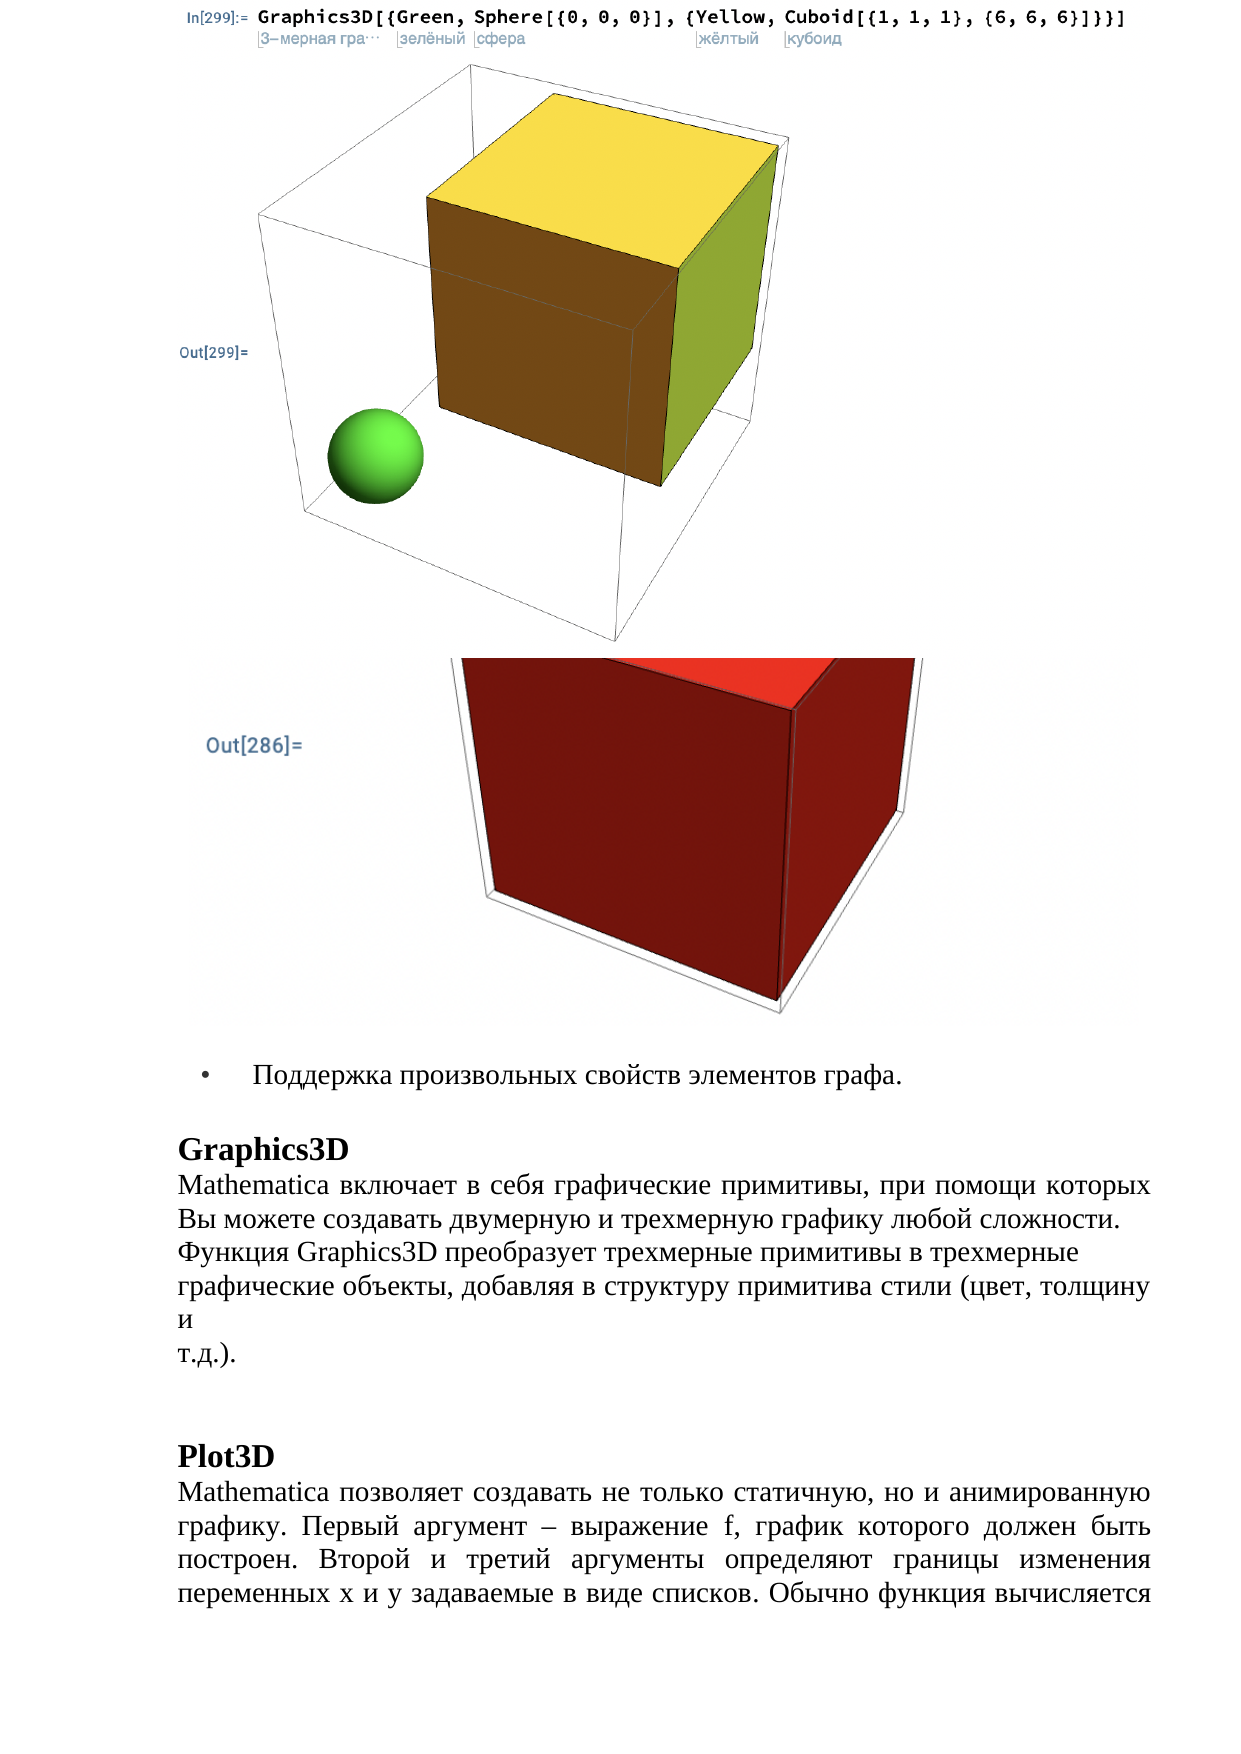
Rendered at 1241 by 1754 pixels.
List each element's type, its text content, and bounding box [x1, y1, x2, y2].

text Plot3D [177, 1436, 1152, 1474]
text графические объекты, добавляя в структуру примитива стили (цвет, толщину и [177, 1268, 1152, 1335]
text Graphics3D [177, 1129, 1152, 1167]
text Функция Graphics3D преобразует трехмерные примитивы в трехмерные [177, 1234, 1152, 1268]
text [177, 1474, 1152, 1608]
text т.д.). [177, 1335, 1152, 1369]
text Mathematica включает в себя графические примитивы, при помощи которых Вы можете создавать двумерную и трехмерную графику любой сложности. [177, 1167, 1152, 1234]
picture [176, 0, 1150, 1026]
